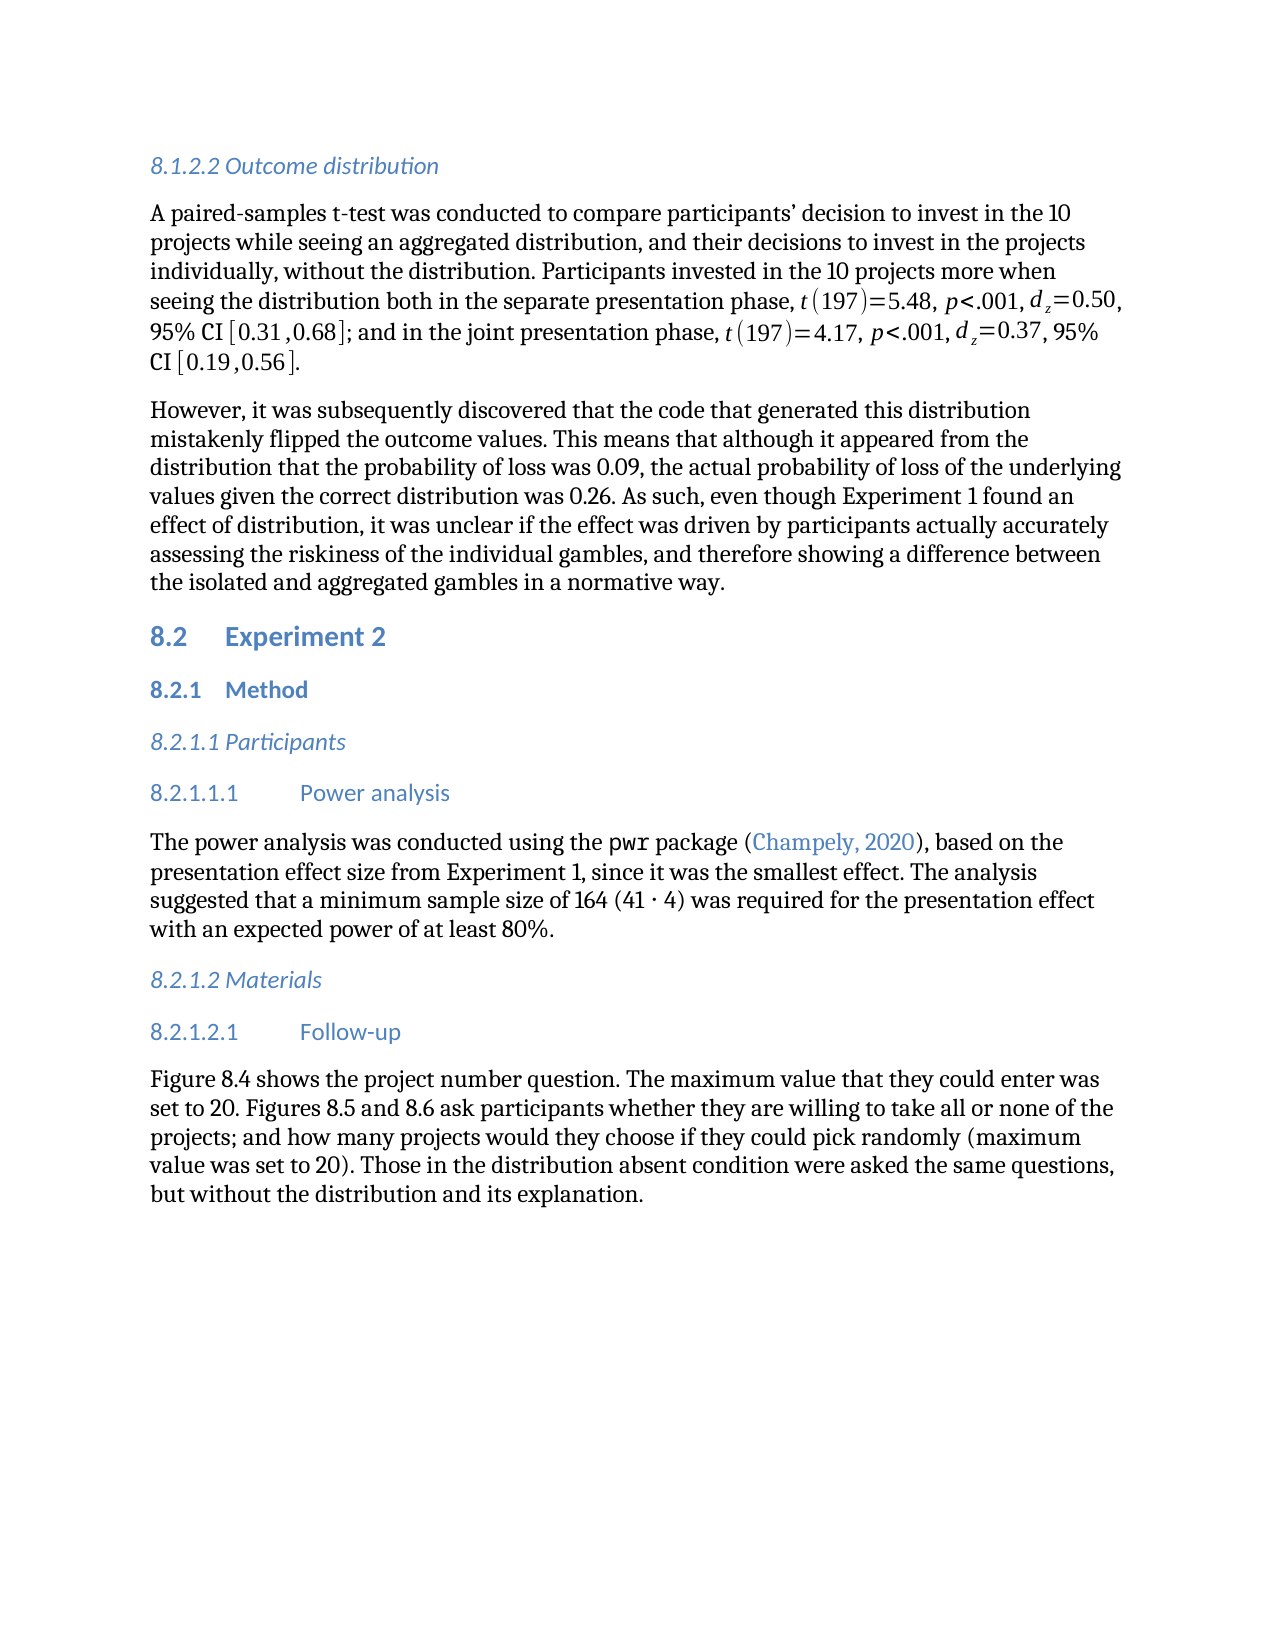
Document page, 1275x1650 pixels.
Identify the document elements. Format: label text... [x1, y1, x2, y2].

subtitle 8.1.2.2 Outcome distribution [150, 150, 1125, 181]
subtitle 8.2.1.1 Participants [150, 726, 1125, 756]
subtitle 8.2.1 Method [150, 674, 1125, 705]
text Figure 8.4 shows the project number question. The maximum value that they could enter was set to 20. Figures 8.5 and 8.6 ask participants whether they are willing to take all or none of the projects; and how many projects would they choose if they could pick randomly (maximum value was set to 20). Those in the distribution absent condition were asked the same questions, but without the distribution and its explanation. [150, 1065, 1125, 1209]
subtitle 8.2.1.1.1 Power analysis [150, 777, 1125, 807]
subtitle 8.2.1.2 Materials [150, 964, 1125, 995]
text A paired-samples t-test was conducted to compare participants’ decision to invest in the 10 projects while seeing an aggregated distribution, and their decisions to invest in the projects individually, without the distribution. Participants invested in the 10 projects more when seeing the distribution both in the separate presentation phase, , , , 95% CI ; and in the joint presentation phase, , , , 95% CI . [150, 199, 1125, 377]
subtitle 8.2 Experiment 2 [150, 618, 1125, 653]
text The power analysis was conducted using the pwr package (Champely, 2020), based on the presentation effect size from Experiment 1, since it was the smallest effect. The analysis suggested that a minimum sample size of 164 (41 4) was required for the presentation effect with an expected power of at least 80%. [150, 826, 1125, 944]
subtitle 8.2.1.2.1 Follow-up [150, 1016, 1125, 1046]
text However, it was subsequently discovered that the code that generated this distribution mistakenly flipped the outcome values. This means that although it appeared from the distribution that the probability of loss was 0.09, the actual probability of loss of the underlying values given the correct distribution was 0.26. As such, even though Experiment 1 found an effect of distribution, it was unclear if the effect was driven by participants actually accurately assessing the riskiness of the individual gambles, and therefore showing a difference between the isolated and aggregated gambles in a normative way. [150, 396, 1125, 597]
